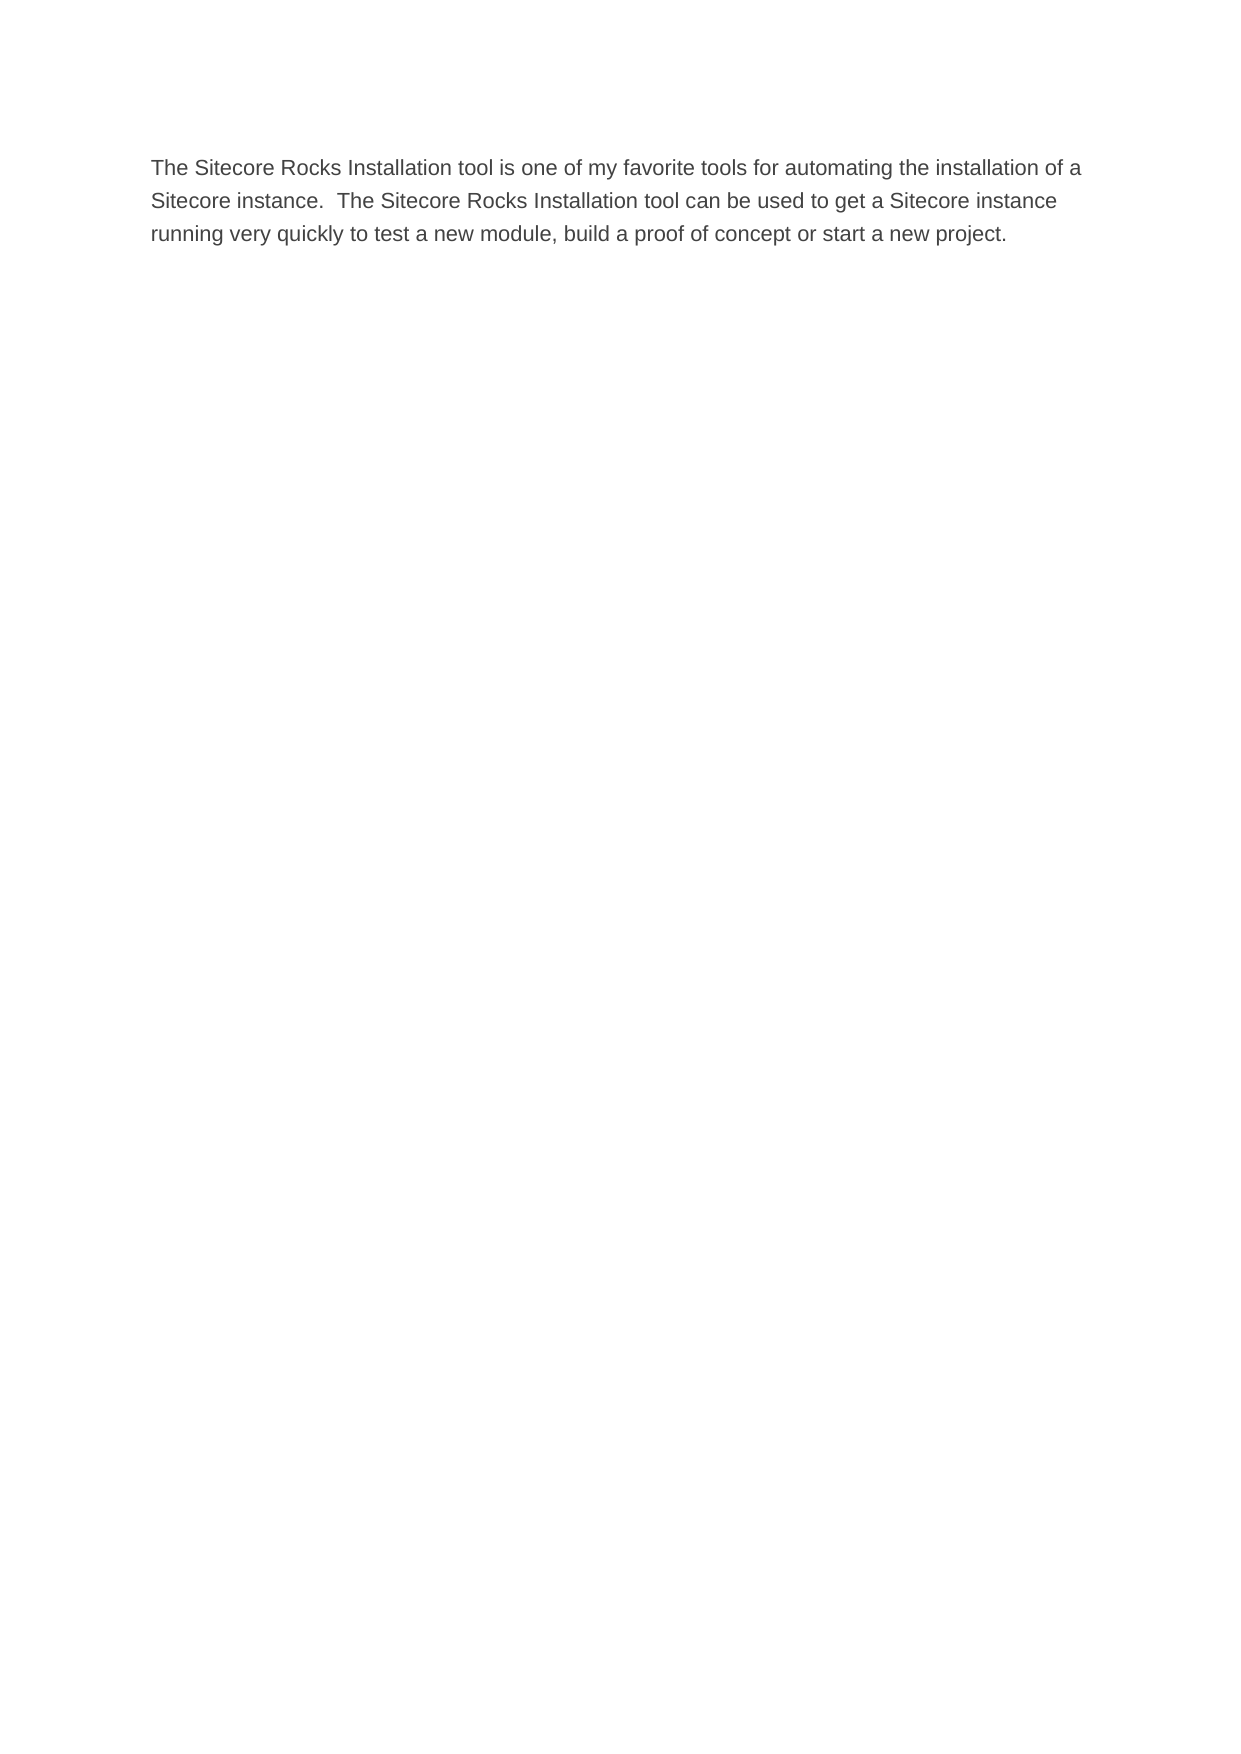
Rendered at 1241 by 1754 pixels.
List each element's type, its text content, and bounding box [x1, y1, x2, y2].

text The Sitecore Rocks Installation tool is one of my favorite tools for automating the installation of a Sitecore instance. The Sitecore Rocks Installation tool can be used to get a Sitecore instance running very quickly to test a new module, build a proof of concept or start a new project. [151, 148, 1093, 246]
